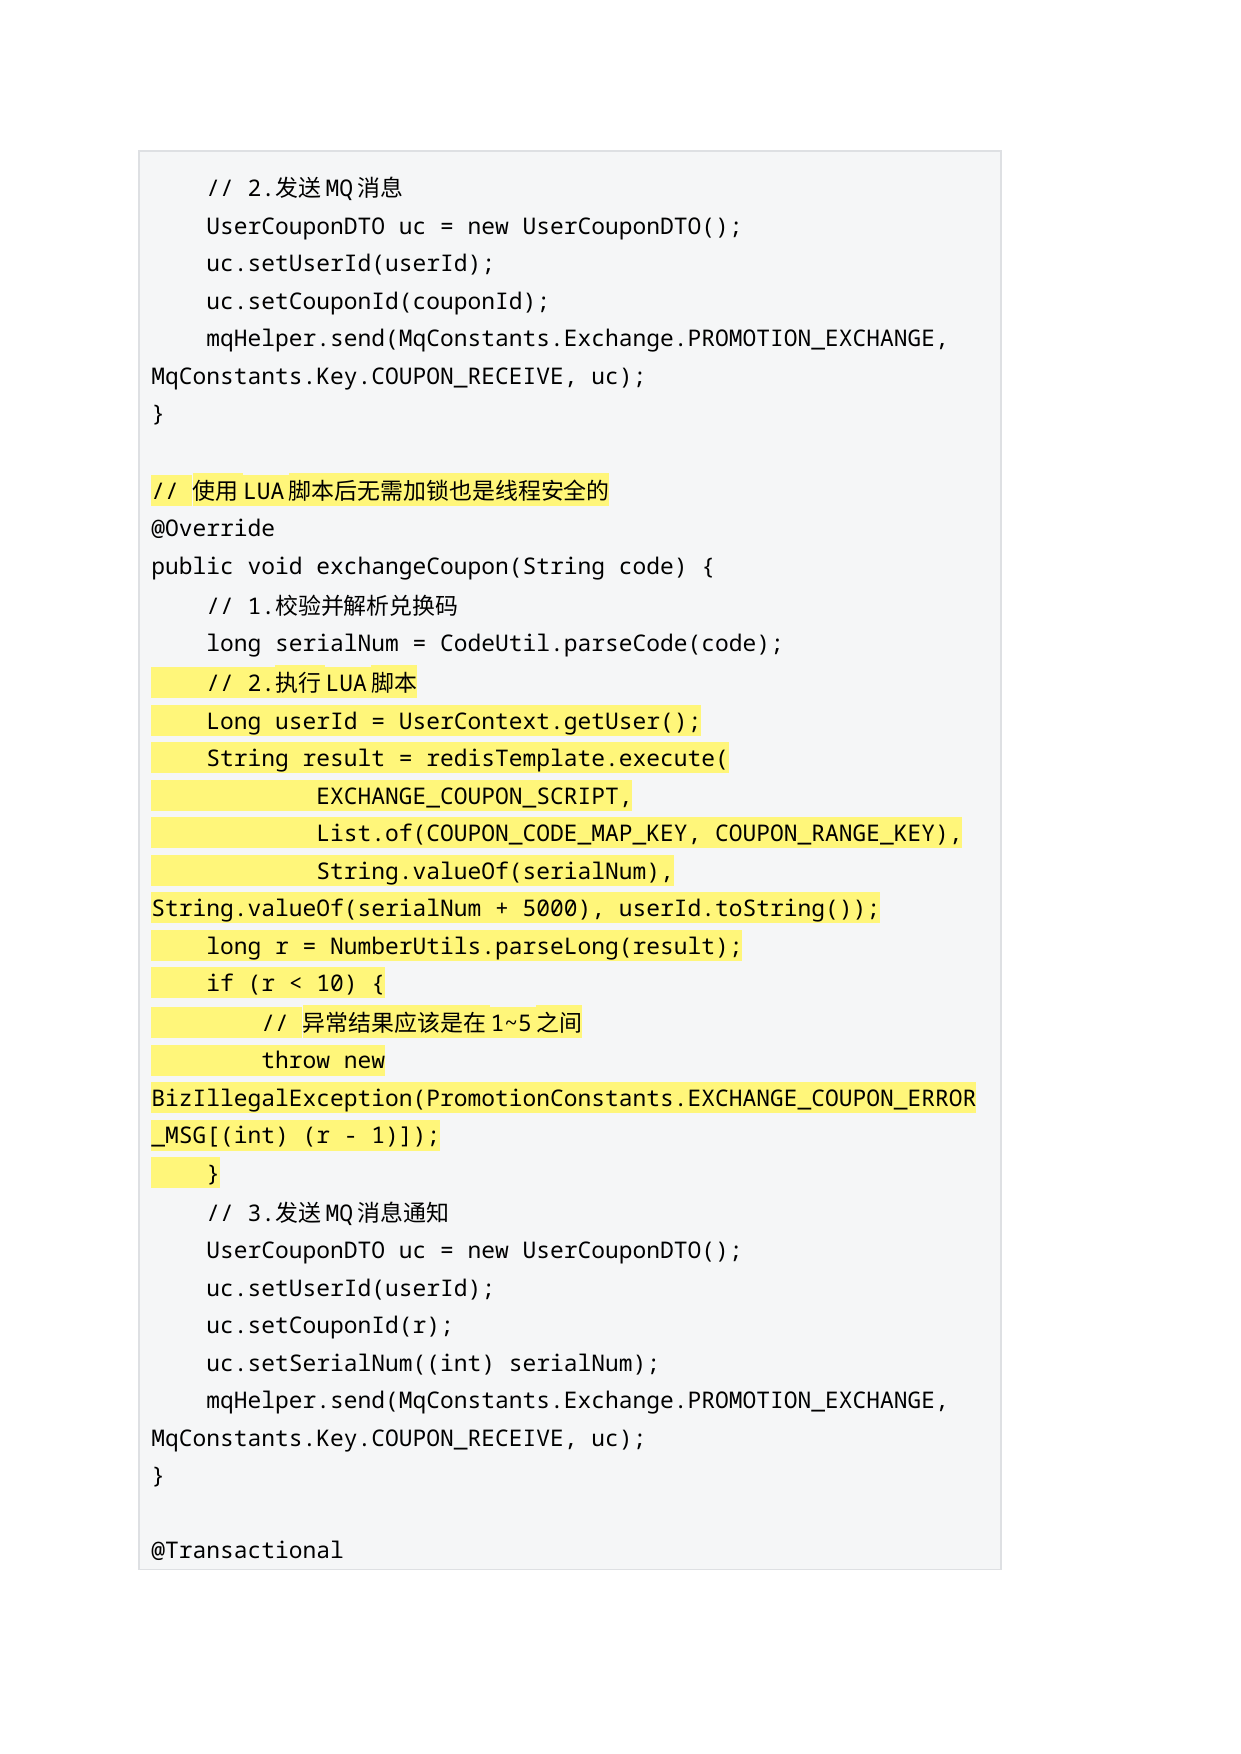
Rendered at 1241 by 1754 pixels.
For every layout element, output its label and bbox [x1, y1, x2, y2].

table_header [140, 152, 1000, 1569]
